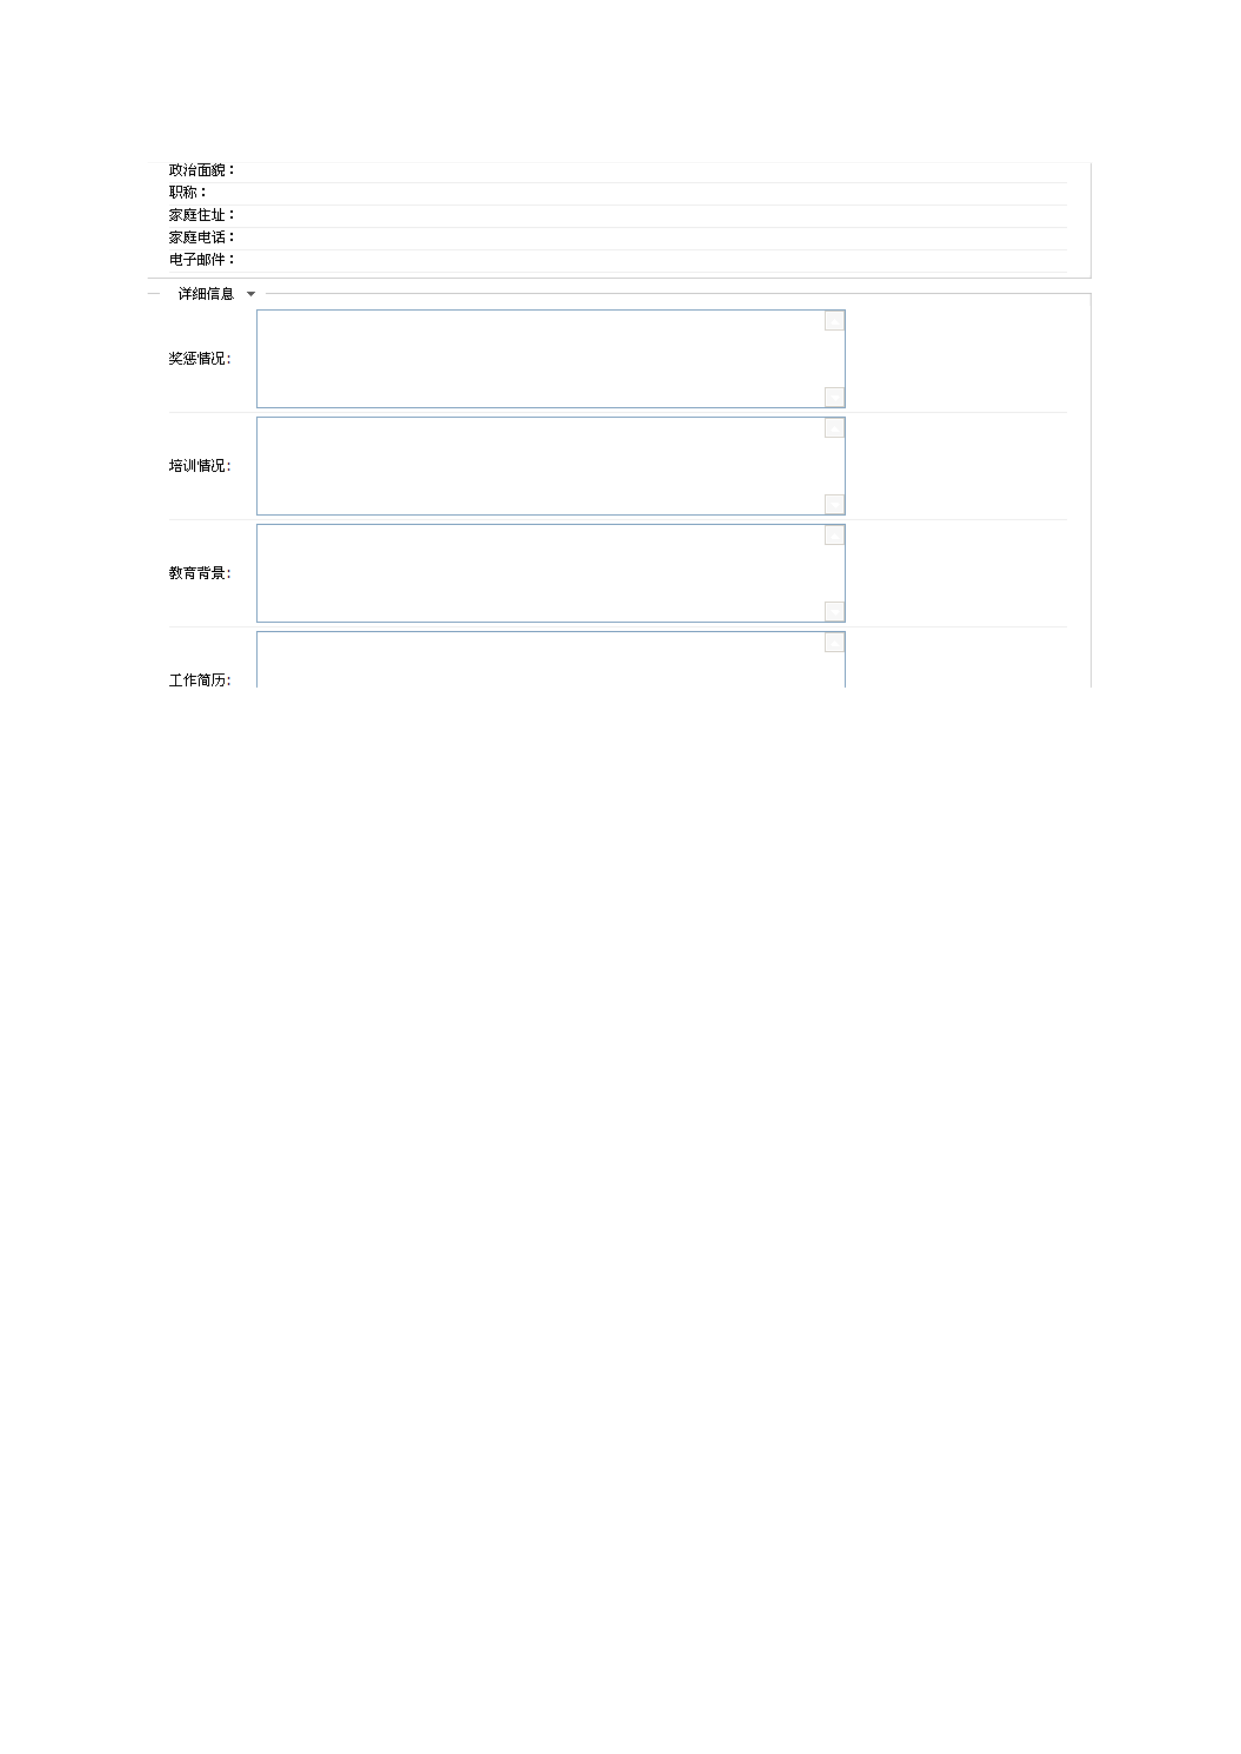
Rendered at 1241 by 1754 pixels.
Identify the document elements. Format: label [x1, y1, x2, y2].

picture [147, 162, 1093, 690]
